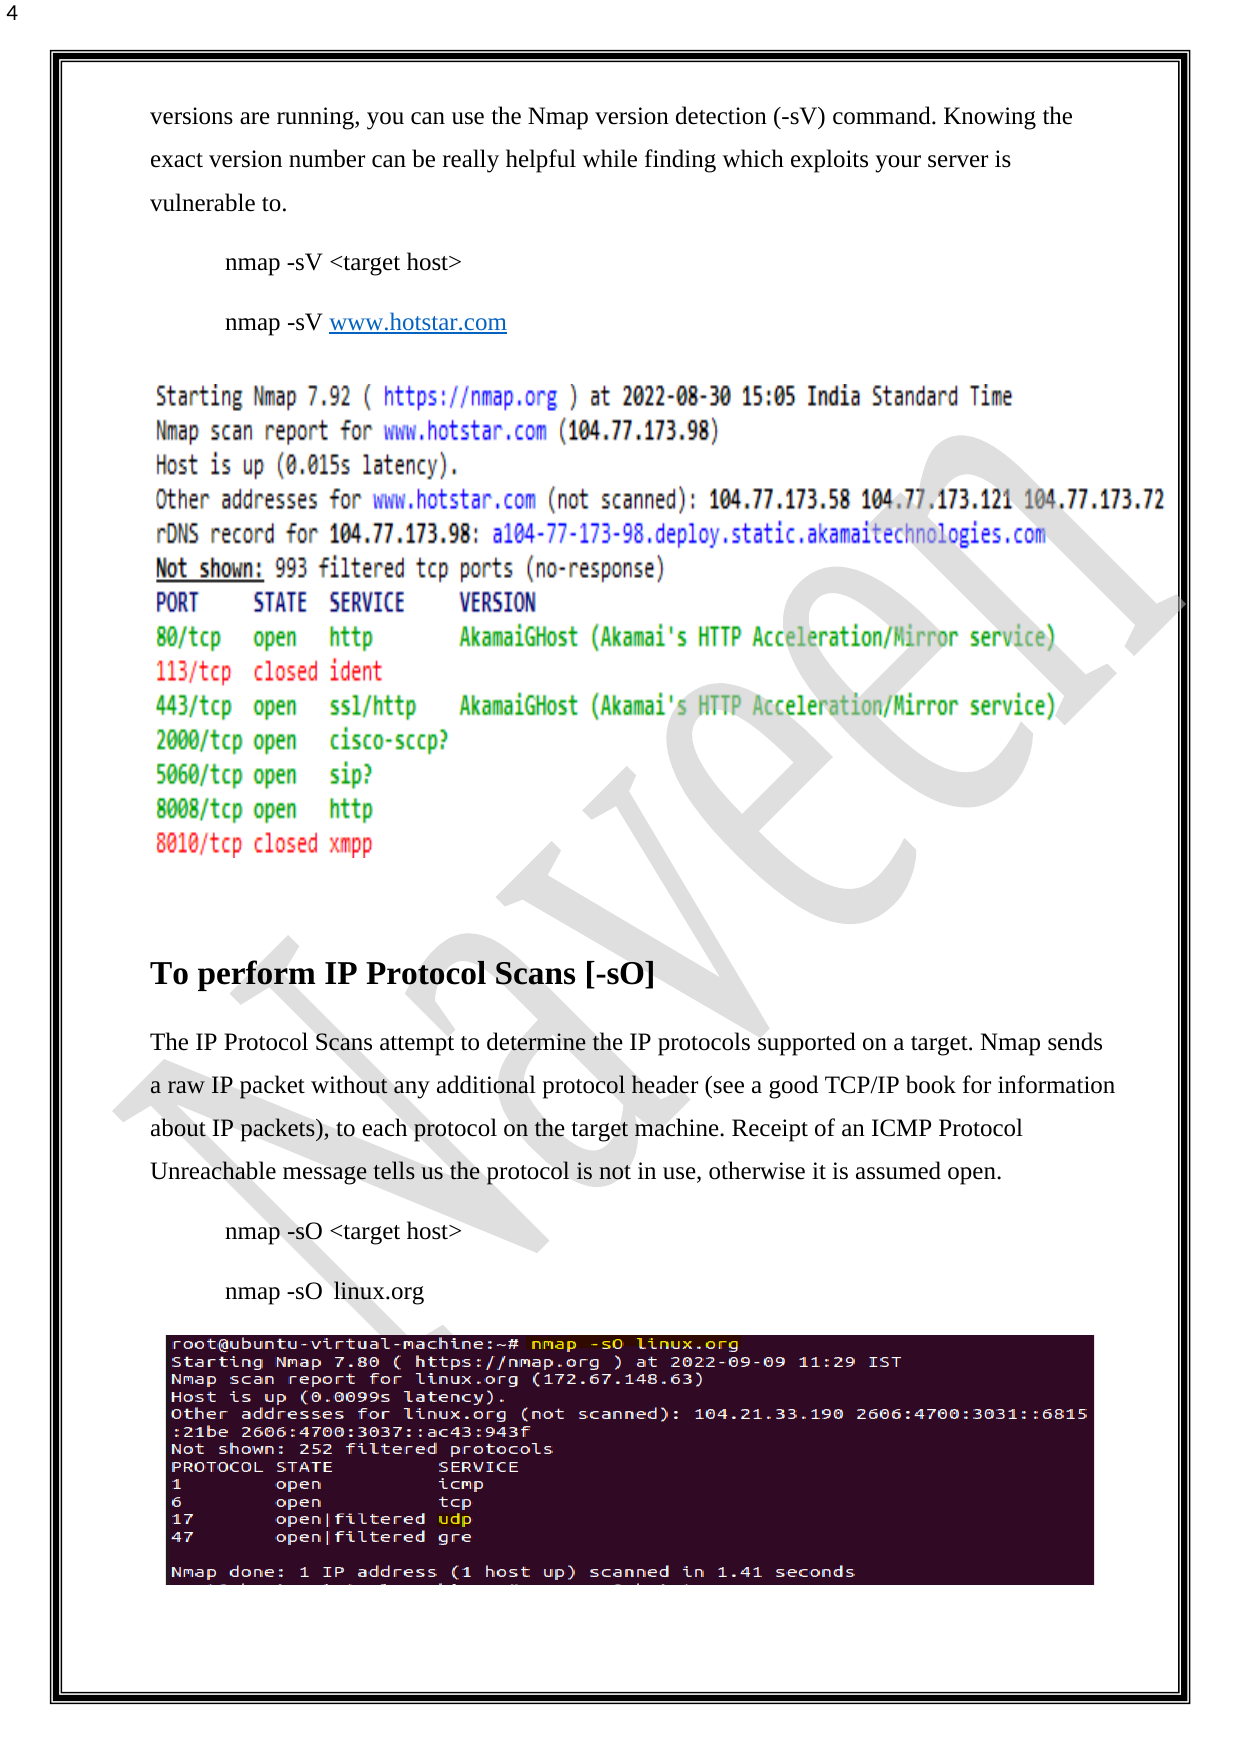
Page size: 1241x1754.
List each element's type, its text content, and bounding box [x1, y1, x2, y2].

picture [165, 1335, 1095, 1585]
text nmap -sO <target host> nmap -sO linux.org [225, 1216, 477, 1305]
text The IP Protocol Scans attempt to determine the IP protocols supported on a target. Nmap sends a raw IP packet without any additional protocol header (see a good TCP/IP book for information about IP packets), to each protocol on the target machine. Receipt of an ICMP Protocol Unreachable message tells us the protocol is not in use, otherwise it is assumed open. [150, 1027, 1119, 1185]
text nmap -sV <target host> nmap -sV www.hotstar.com [225, 247, 515, 336]
picture [156, 384, 1165, 858]
text versions are running, you can use the Nmap version detection (-sV) command. Knowing the exact version number can be really helpful while finding which exploits your server is vulnerable to. [150, 101, 1113, 216]
picture [693, 710, 793, 813]
subtitle To perform IP Protocol Scans [-sO] [150, 953, 1180, 991]
